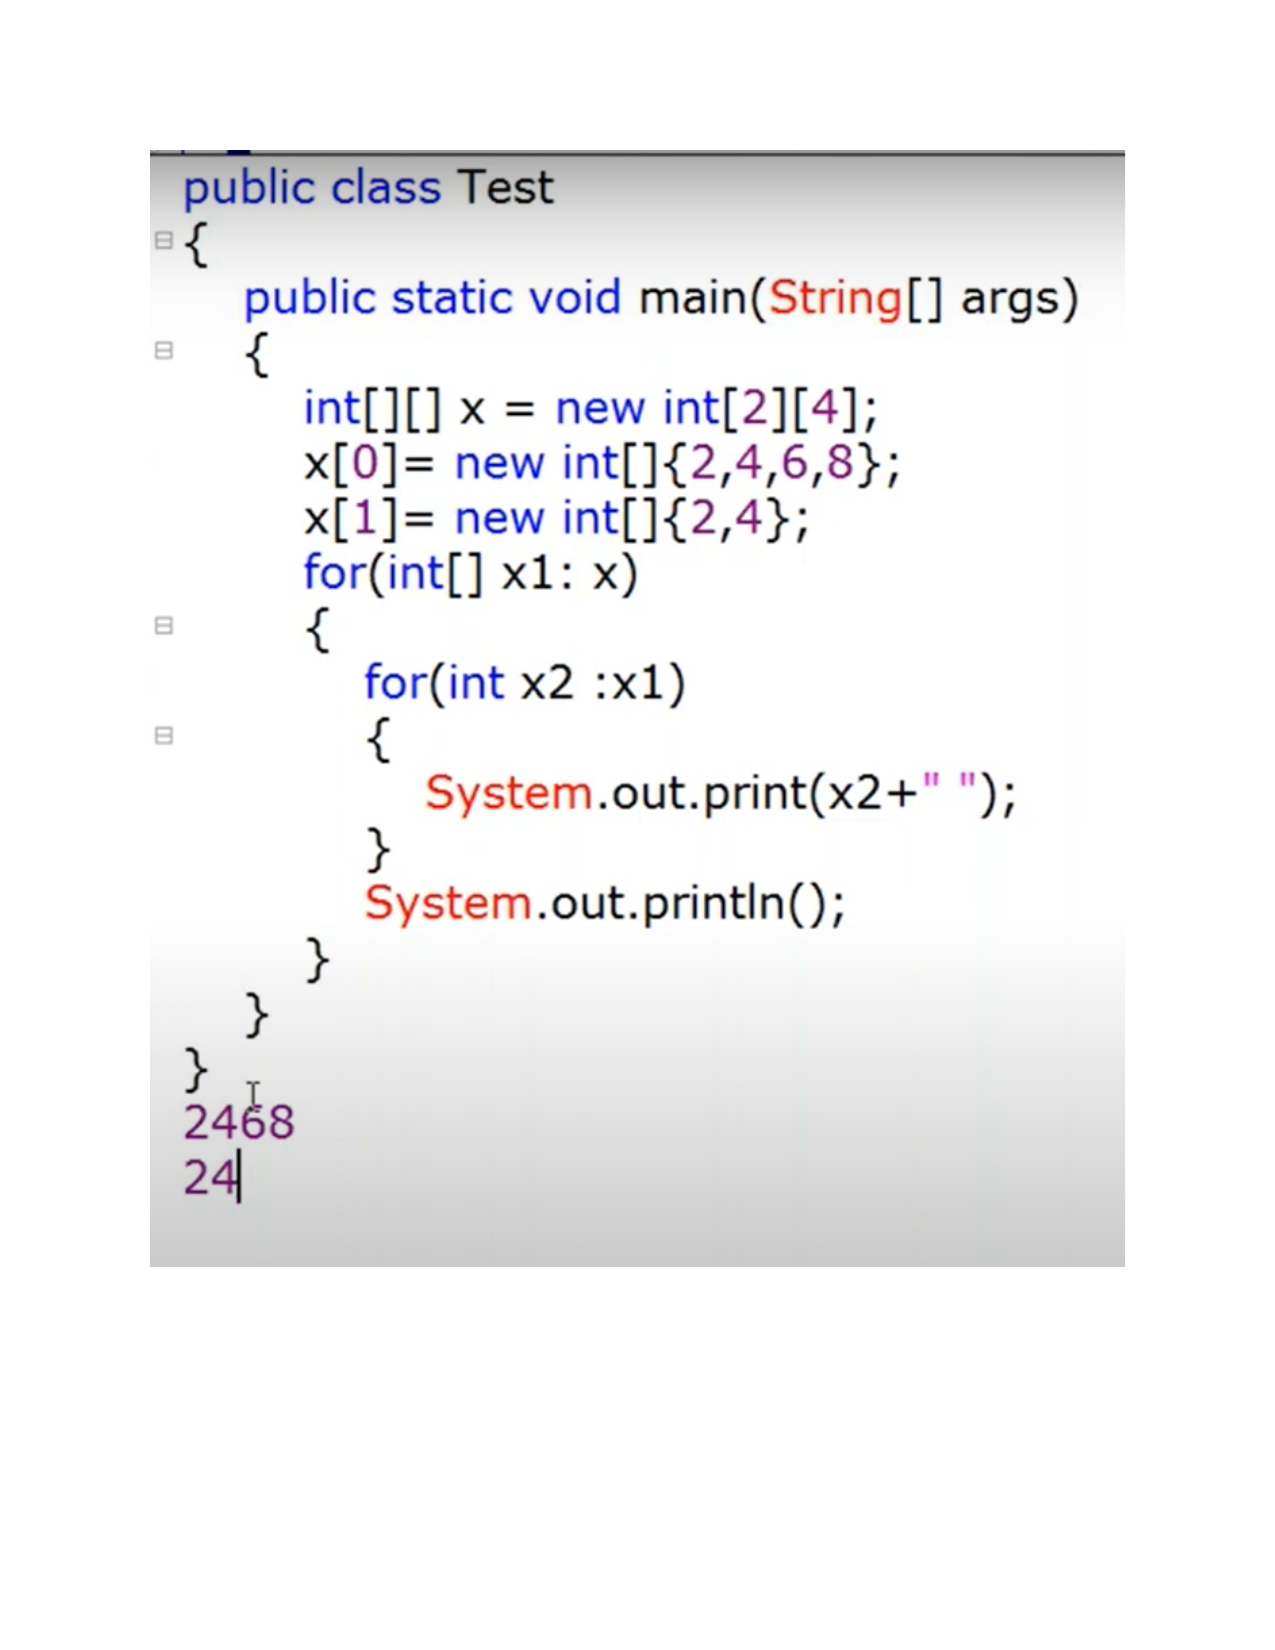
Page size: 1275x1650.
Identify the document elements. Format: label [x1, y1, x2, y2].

picture [150, 150, 1125, 1267]
